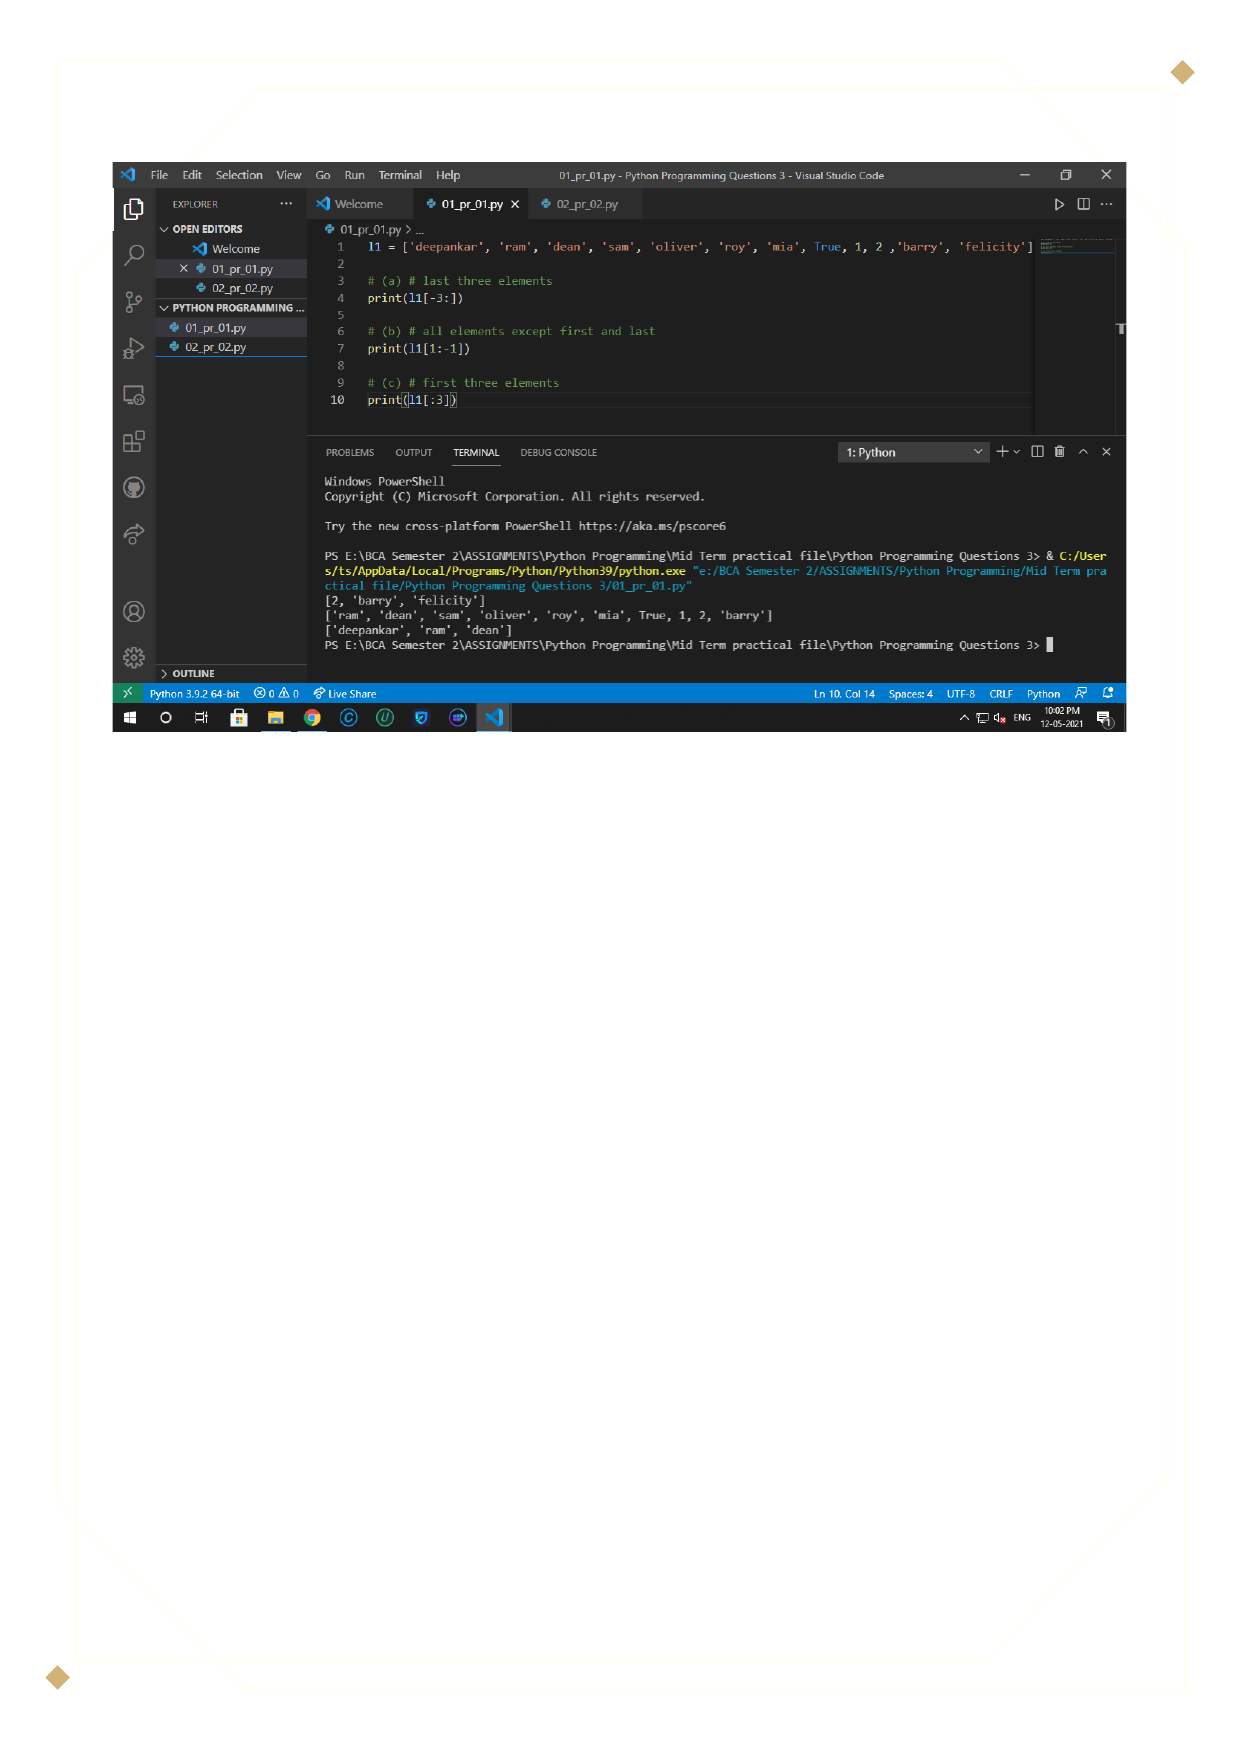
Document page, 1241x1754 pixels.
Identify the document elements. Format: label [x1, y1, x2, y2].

picture [112, 162, 1127, 732]
